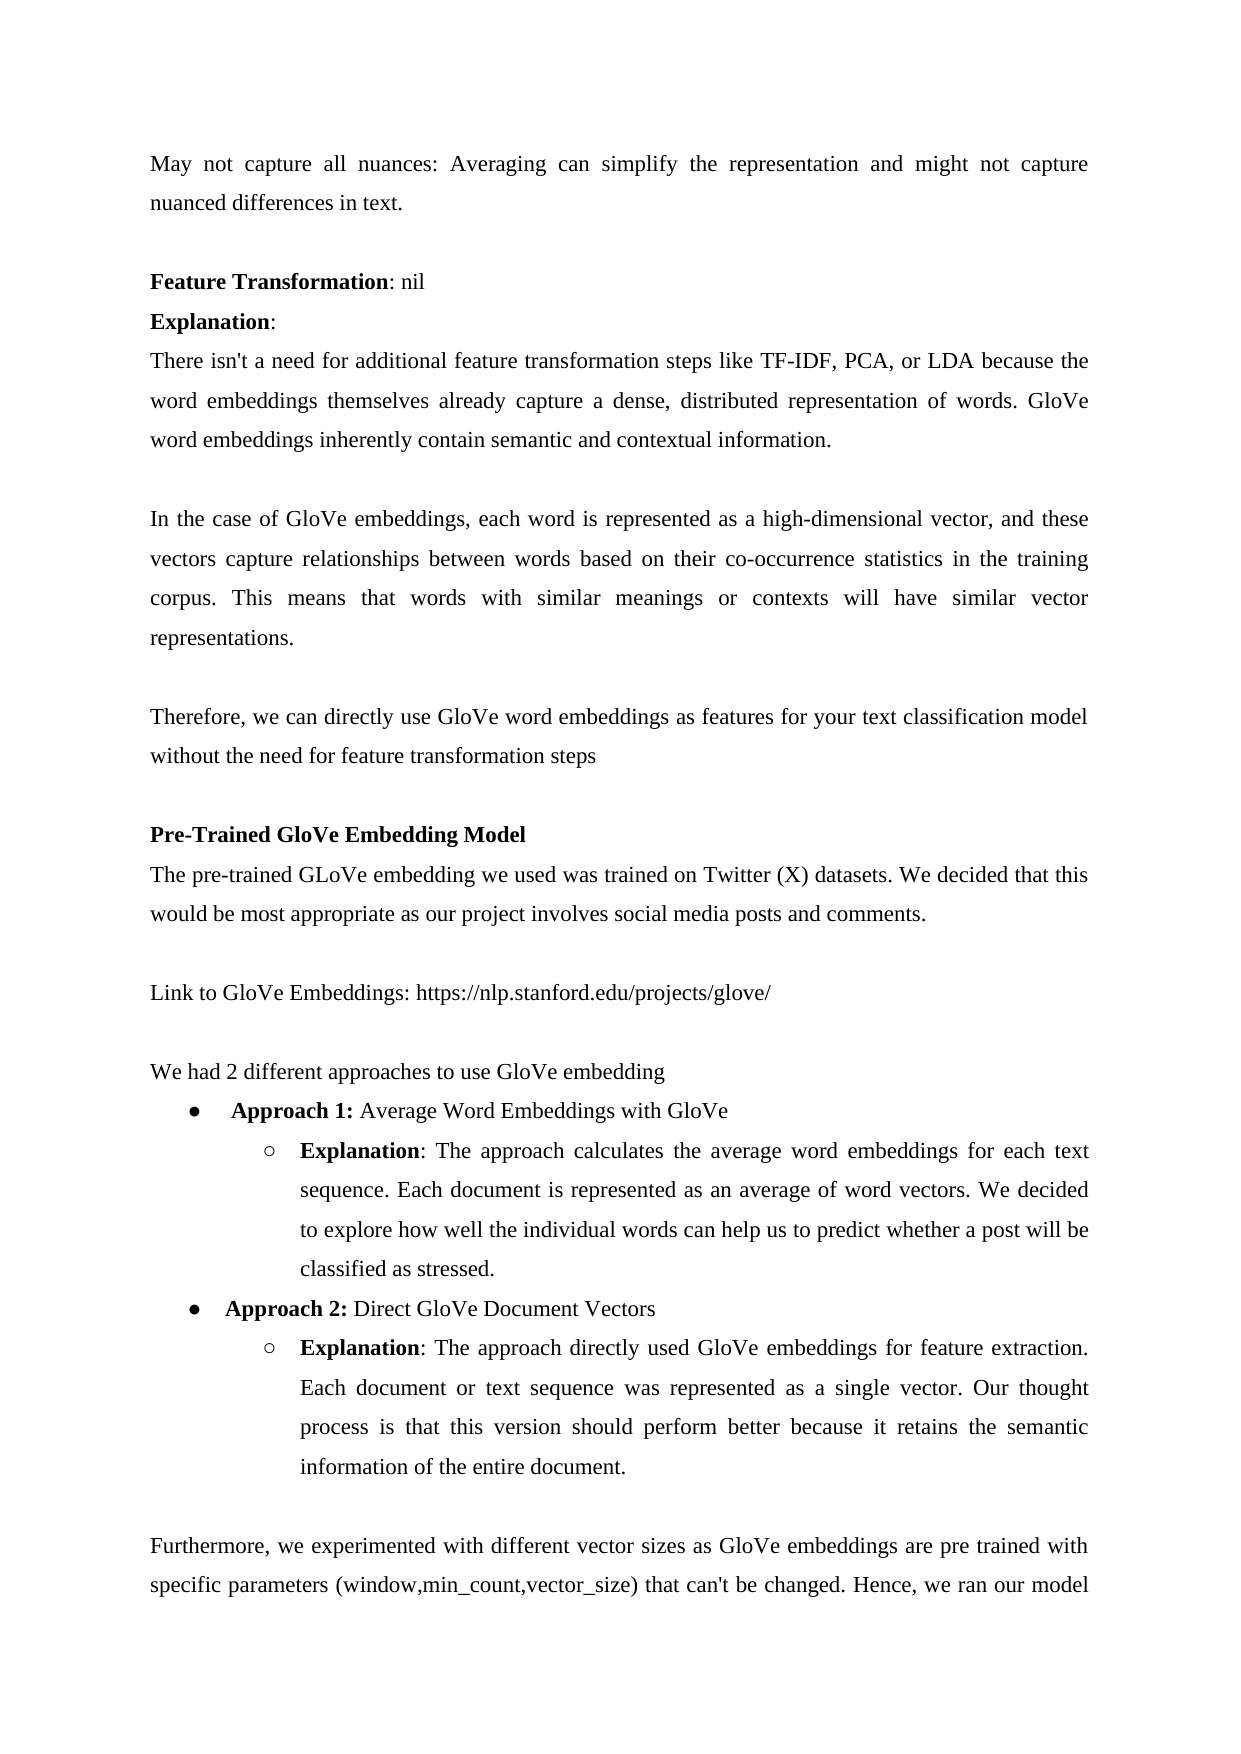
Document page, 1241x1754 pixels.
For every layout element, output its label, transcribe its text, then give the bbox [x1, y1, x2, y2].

text The pre-trained GLoVe embedding we used was trained on Twitter (X) datasets. We decided that this would be most appropriate as our project involves social media posts and comments. [150, 861, 1090, 926]
text There isn't a need for additional feature transformation steps like TF-IDF, PCA, or LDA because the word embeddings themselves already capture a dense, distributed representation of words. GloVe word embeddings inherently contain semantic and contextual information. [150, 347, 1090, 453]
text Pre-Trained GloVe Embedding Model [150, 821, 1090, 847]
text Explanation: [150, 308, 1090, 334]
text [150, 1532, 1090, 1598]
text Feature Transformation: nil [150, 268, 1090, 295]
text Therefore, we can directly use GloVe word embeddings as features for your text classification model without the need for feature transformation steps [150, 703, 1090, 768]
text May not capture all nuances: Averaging can simplify the representation and might not capture nuanced differences in text. [150, 150, 1090, 216]
text We had 2 different approaches to use GloVe embedding [150, 1058, 1090, 1084]
text In the case of GloVe embeddings, each word is represented as a high-dimensional vector, and these vectors capture relationships between words based on their co-occurrence statistics in the training corpus. This means that words with similar meanings or contexts will have similar vector representations. [150, 505, 1090, 650]
text Link to GloVe Embeddings: https://nlp.stanford.edu/projects/glove/ [150, 979, 1090, 1005]
list Approach 1: Average Word Embeddings with GloVe [187, 1097, 1090, 1124]
list Approach 2: Direct GloVe Document Vectors [187, 1295, 1090, 1321]
list Explanation: The approach directly used GloVe embeddings for feature extraction. Each document or text sequence was represented as a single vector. Our thought process is that this version should perform better because it retains the semantic information of the entire document. [262, 1334, 1090, 1479]
list Explanation: The approach calculates the average word embeddings for each text sequence. Each document is represented as an average of word vectors. We decided to explore how well the individual words can help us to predict whether a post will be classified as stressed. [262, 1137, 1090, 1282]
